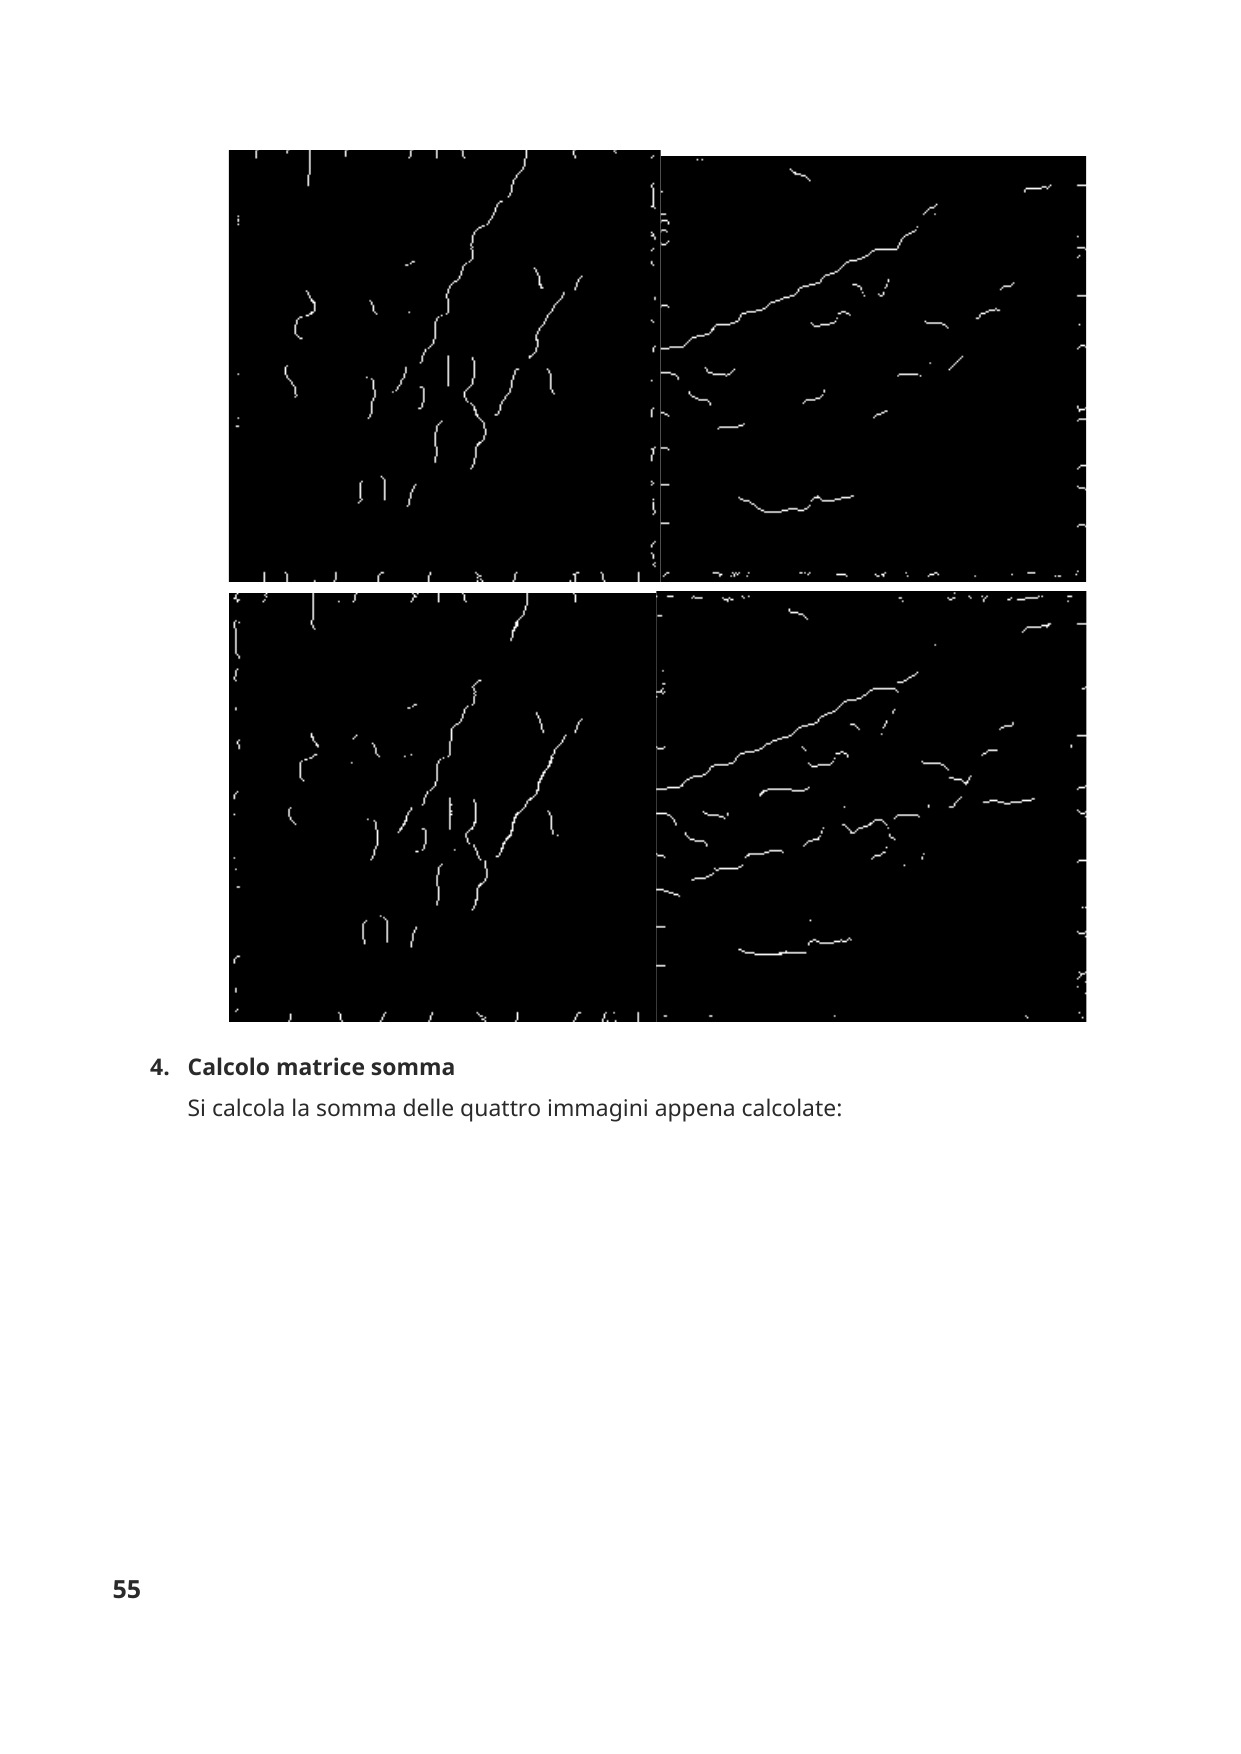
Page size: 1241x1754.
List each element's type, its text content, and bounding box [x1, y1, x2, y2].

picture [228, 150, 1087, 582]
list Si calcola la somma delle quattro immagini appena calcolate: [187, 1092, 1128, 1123]
picture [229, 591, 1087, 1022]
list Calcolo matrice somma [150, 1051, 1128, 1083]
